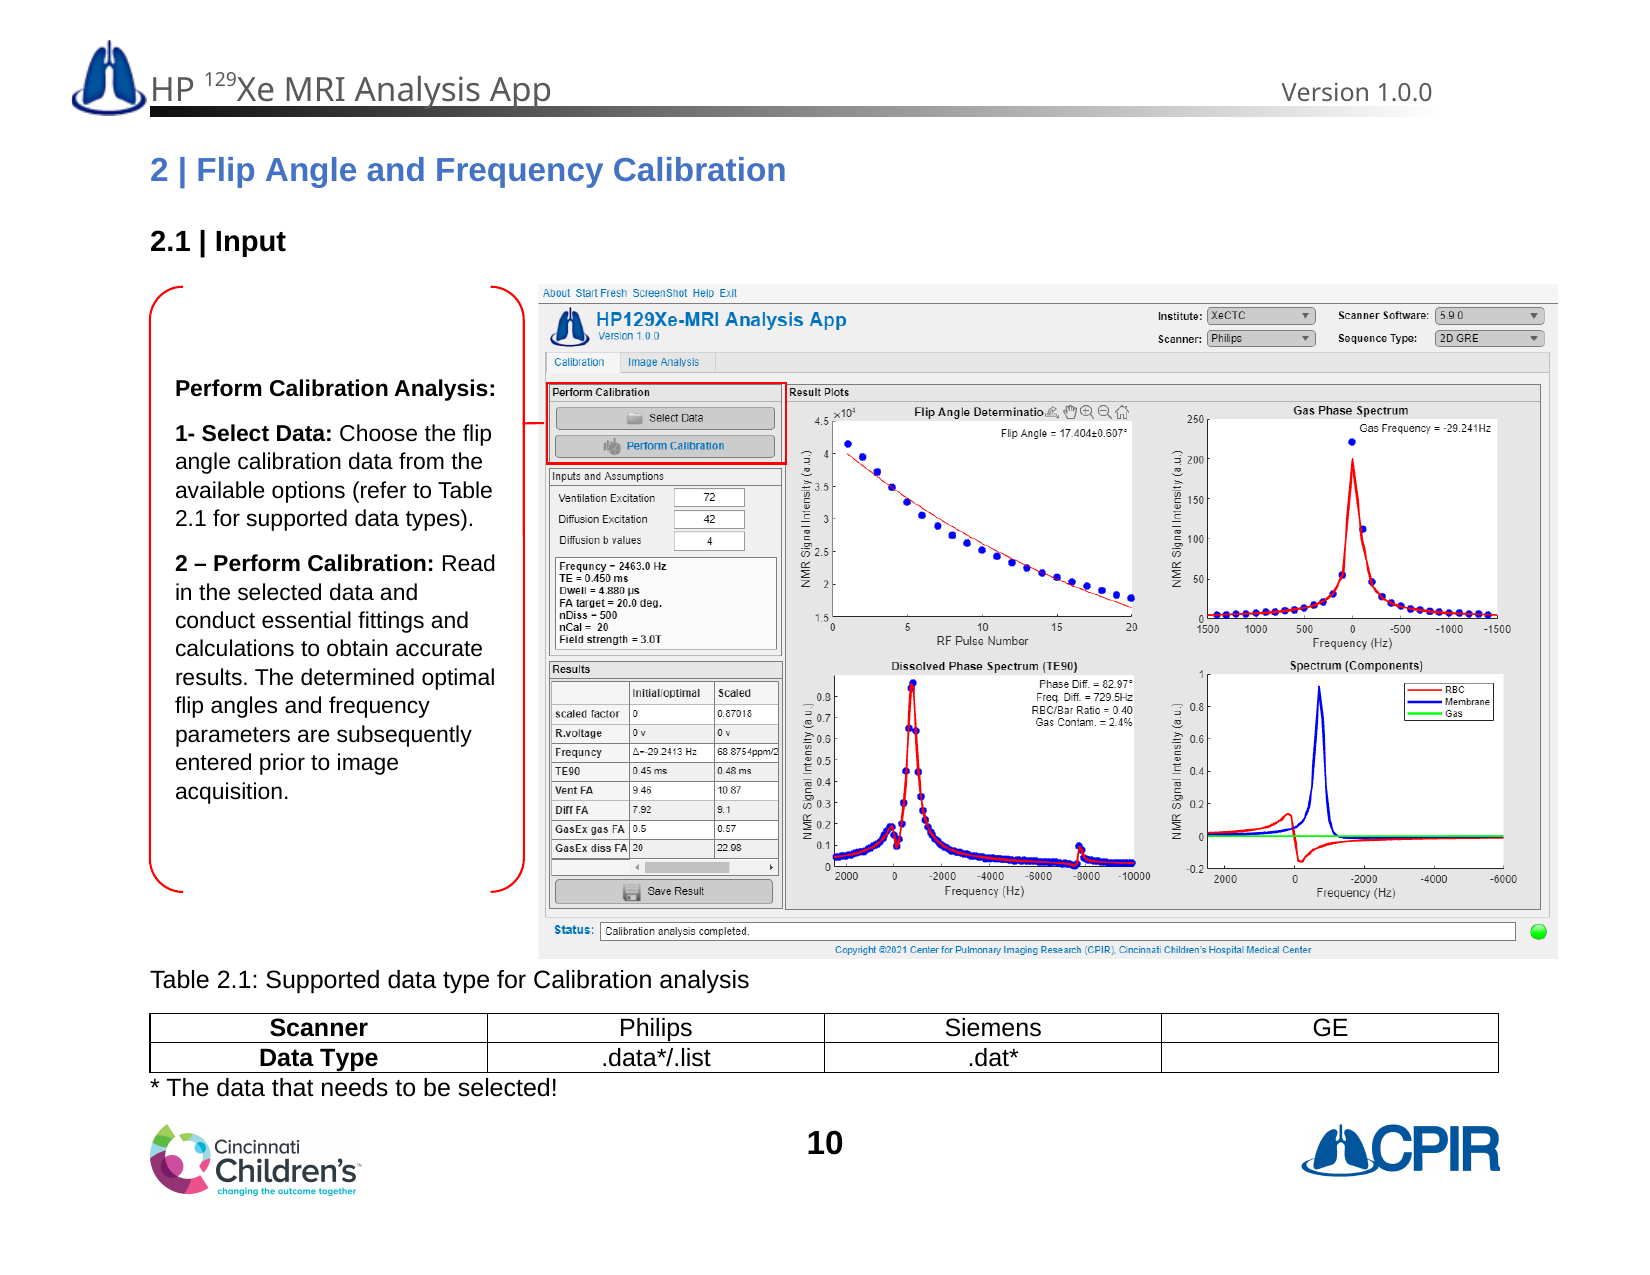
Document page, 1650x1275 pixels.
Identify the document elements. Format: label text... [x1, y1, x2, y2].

table_header GE [1162, 1014, 1498, 1042]
table_header Siemens [825, 1014, 1161, 1042]
table_cell .dat* [825, 1043, 1161, 1072]
subtitle 2.1 | Input [150, 224, 1500, 258]
table_cell .data*/.list [488, 1043, 824, 1072]
table_cell Data Type [151, 1043, 487, 1072]
picture [150, 1124, 362, 1196]
picture [538, 284, 1558, 959]
text * The data that needs to be selected! [150, 1073, 1500, 1102]
text Table 2.1: Supported data type for Calibration analysis [150, 965, 1500, 993]
picture [71, 40, 147, 116]
picture [1301, 1124, 1500, 1177]
subtitle 2 | Flip Angle and Frequency Calibration [150, 150, 1500, 188]
table_cell [1162, 1043, 1498, 1072]
table_header Philips [488, 1014, 824, 1042]
table_header Scanner [151, 1014, 487, 1042]
